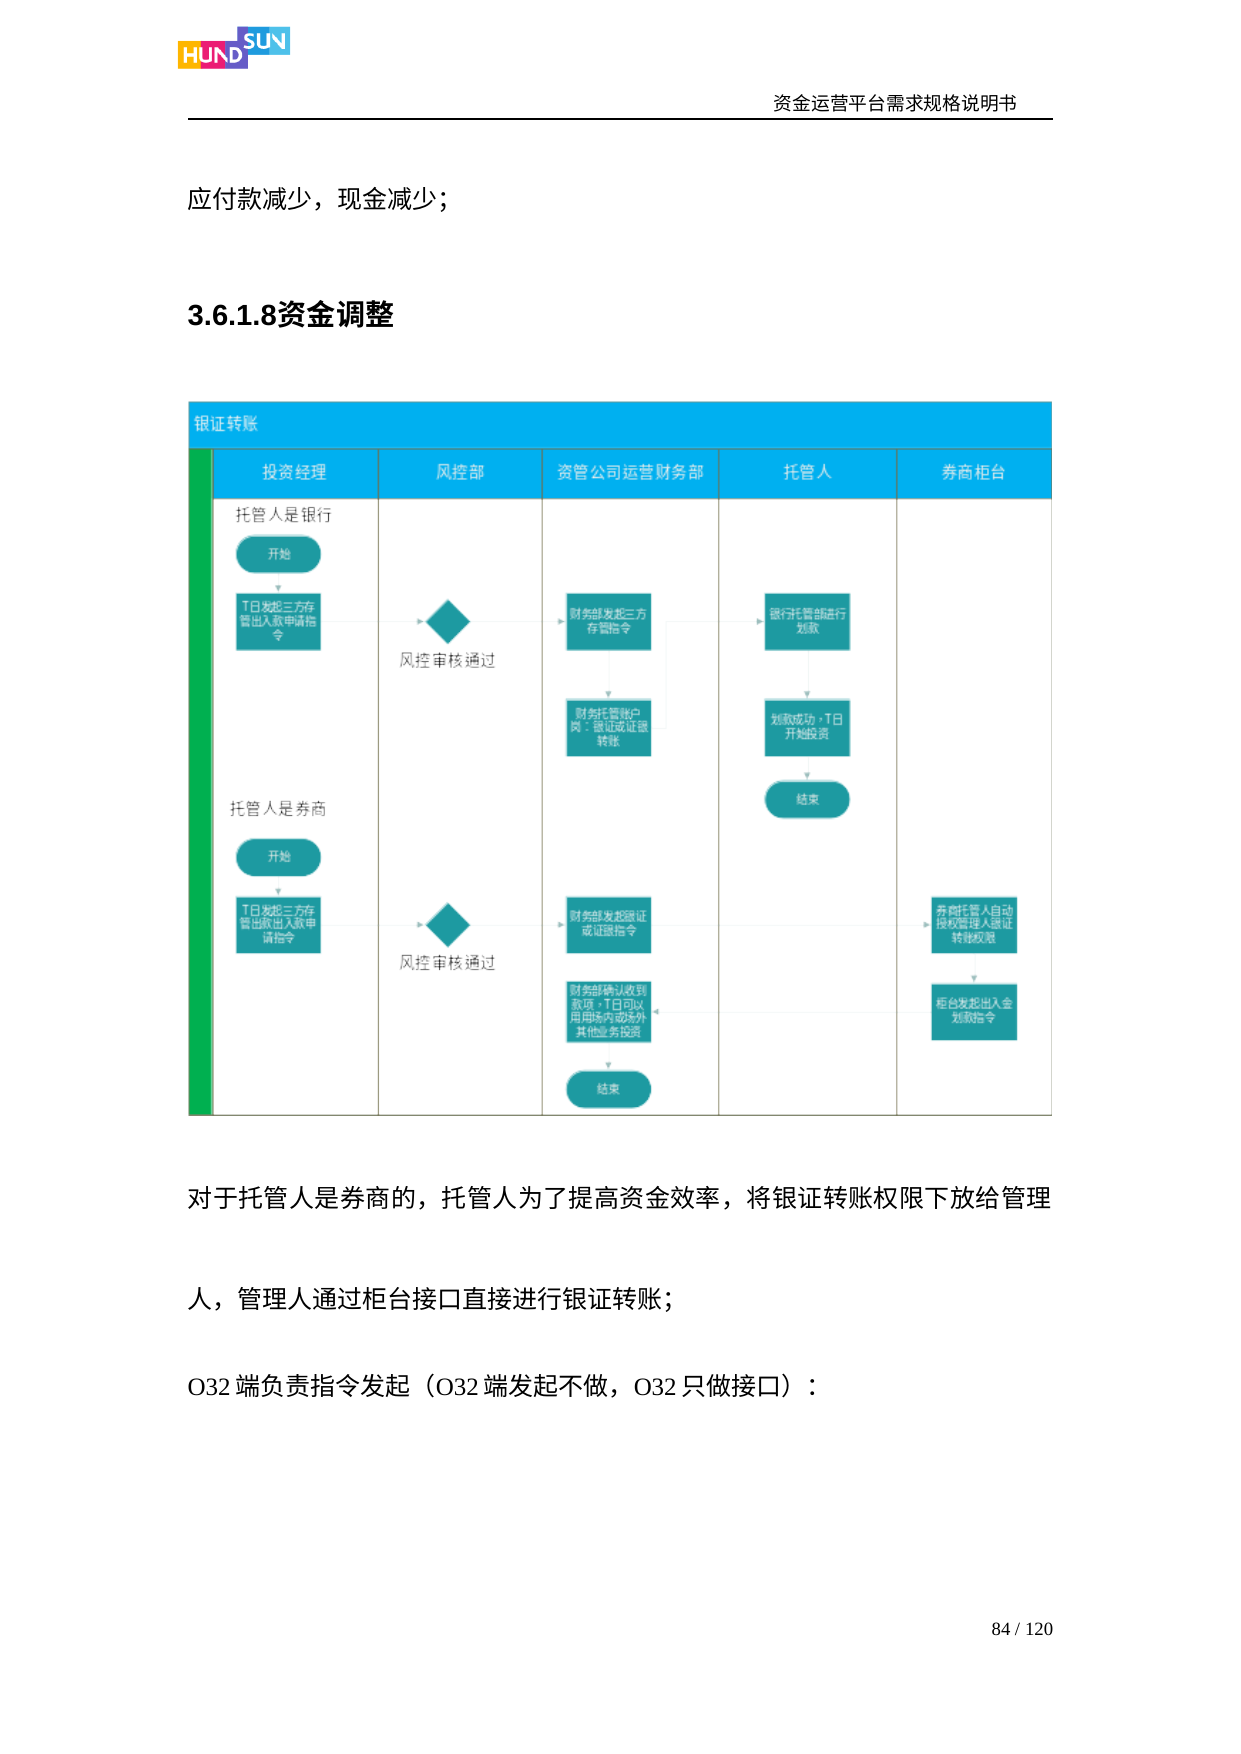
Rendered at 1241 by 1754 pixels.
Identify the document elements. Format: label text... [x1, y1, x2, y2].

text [187, 164, 1053, 232]
text 对于托管人是券商的，托管人为了提高资金效率，将银证转账权限下放给管理人，管理人通过柜台接口直接进行银证转账； [187, 1162, 1053, 1332]
text O32端负责指令发起（O32端发起不做，O32只做接口）： [187, 1350, 1053, 1418]
subtitle 资金调整 [187, 279, 1053, 347]
picture [177, 26, 291, 69]
